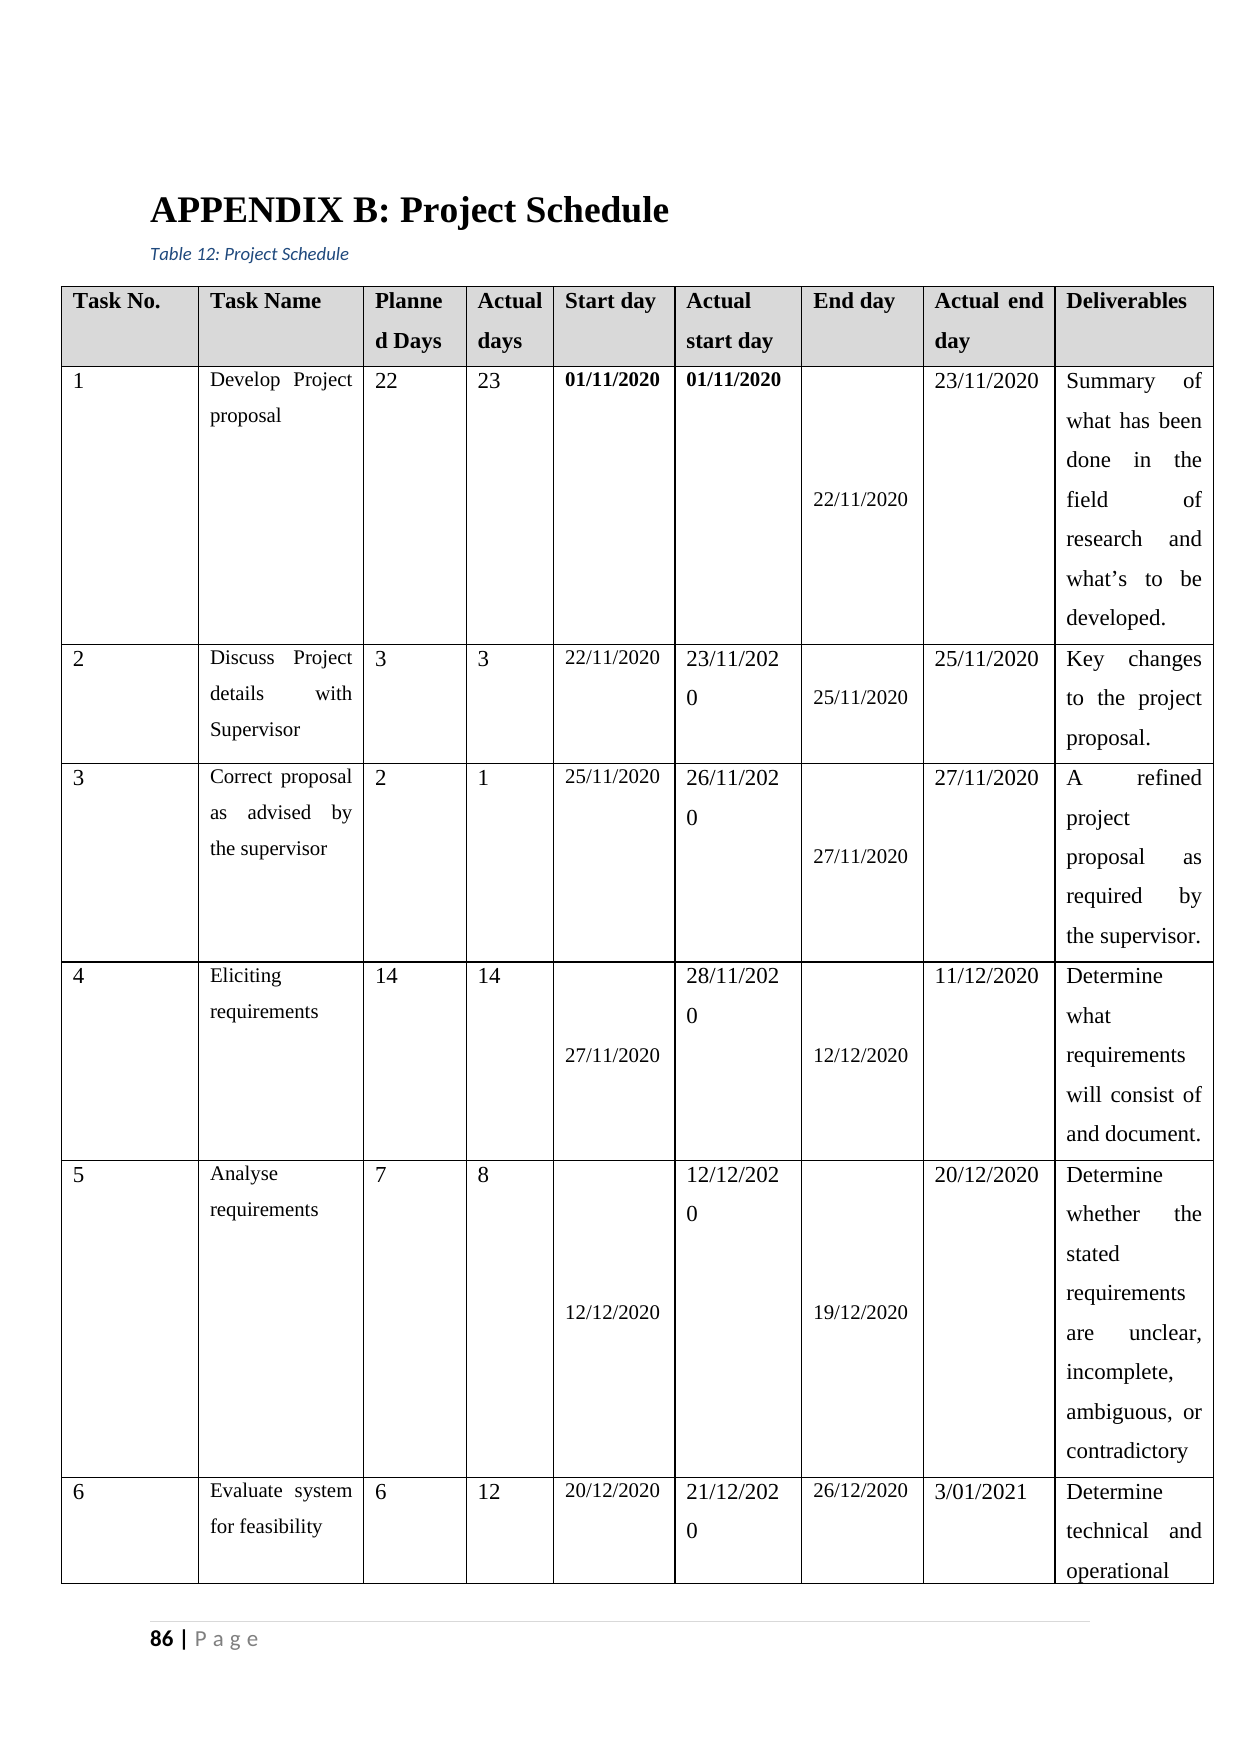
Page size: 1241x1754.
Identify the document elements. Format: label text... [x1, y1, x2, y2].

table_cell 20/12/2020 [554, 1478, 674, 1583]
subtitle APPENDIX B: Project Schedule [150, 187, 1090, 231]
table_cell 14 [364, 963, 466, 1160]
table_header Planned Days [364, 287, 466, 366]
table_cell 22/11/2020 [554, 645, 674, 763]
table_cell 19/12/2020 [802, 1161, 923, 1477]
table_header Task Name [199, 287, 363, 366]
table_cell 11/12/2020 [924, 963, 1054, 1160]
table_cell 3 [62, 764, 198, 961]
table_cell 26/12/2020 [802, 1478, 923, 1583]
table_cell Discuss Project details with Supervisor [199, 645, 363, 763]
table_cell 1 [62, 367, 198, 643]
table_cell 12/12/2020 [802, 963, 923, 1160]
table_cell 8 [467, 1161, 553, 1477]
table_cell 21/12/2020 [676, 1478, 801, 1583]
table_cell 22 [364, 367, 466, 643]
table_cell 7 [364, 1161, 466, 1477]
table_cell Eliciting requirements [199, 963, 363, 1160]
table_cell Determine whether the stated requirements are unclear, incomplete, ambiguous, or contradictory [1056, 1161, 1213, 1477]
table_cell 5 [62, 1161, 198, 1477]
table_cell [199, 1478, 363, 1583]
table_cell 4 [62, 963, 198, 1160]
table_cell 12/12/2020 [554, 1161, 674, 1477]
table_cell 25/11/2020 [924, 645, 1054, 763]
table_cell 20/12/2020 [924, 1161, 1054, 1477]
table_cell 3/01/2021 [924, 1478, 1054, 1583]
table_cell Key changes to the project proposal. [1056, 645, 1213, 763]
table_header Task No. [62, 287, 198, 366]
table_cell Analyse requirements [199, 1161, 363, 1477]
table_cell 23/11/2020 [924, 367, 1054, 643]
table_header Actual end day [924, 287, 1054, 366]
table_cell 23/11/2020 [676, 645, 801, 763]
table_cell 1 [467, 764, 553, 961]
table_cell 25/11/2020 [554, 764, 674, 961]
table_cell 01/11/2020 [676, 367, 801, 643]
table_cell 23 [467, 367, 553, 643]
table_cell 3 [467, 645, 553, 763]
table_cell 12/12/2020 [676, 1161, 801, 1477]
table_cell Develop Project proposal [199, 367, 363, 643]
table_cell 01/11/2020 [554, 367, 674, 643]
table_header Deliverables [1056, 287, 1213, 366]
table_cell 6 [364, 1478, 466, 1583]
table_cell 22/11/2020 [802, 367, 923, 643]
table_cell A refined project proposal as required by the supervisor. [1056, 764, 1213, 961]
table_cell 27/11/2020 [802, 764, 923, 961]
table_cell 27/11/2020 [924, 764, 1054, 961]
table_cell 6 [62, 1478, 198, 1583]
table_cell 12 [467, 1478, 553, 1583]
table_header End day [802, 287, 923, 366]
table_cell 26/11/2020 [676, 764, 801, 961]
table_header Actual start day [676, 287, 801, 366]
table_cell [1056, 1478, 1213, 1583]
table_cell 2 [364, 764, 466, 961]
table_header Start day [554, 287, 674, 366]
table_cell Determine what requirements will consist of and document. [1056, 963, 1213, 1160]
table_cell 3 [364, 645, 466, 763]
table_cell Correct proposal as advised by the supervisor [199, 764, 363, 961]
table_cell 2 [62, 645, 198, 763]
table_cell 28/11/2020 [676, 963, 801, 1160]
table_cell 14 [467, 963, 553, 1160]
table_cell 25/11/2020 [802, 645, 923, 763]
table_cell 27/11/2020 [554, 963, 674, 1160]
table_cell Summary of what has been done in the field of research and what’s to be developed. [1056, 367, 1213, 643]
table_header Actual days [467, 287, 553, 366]
